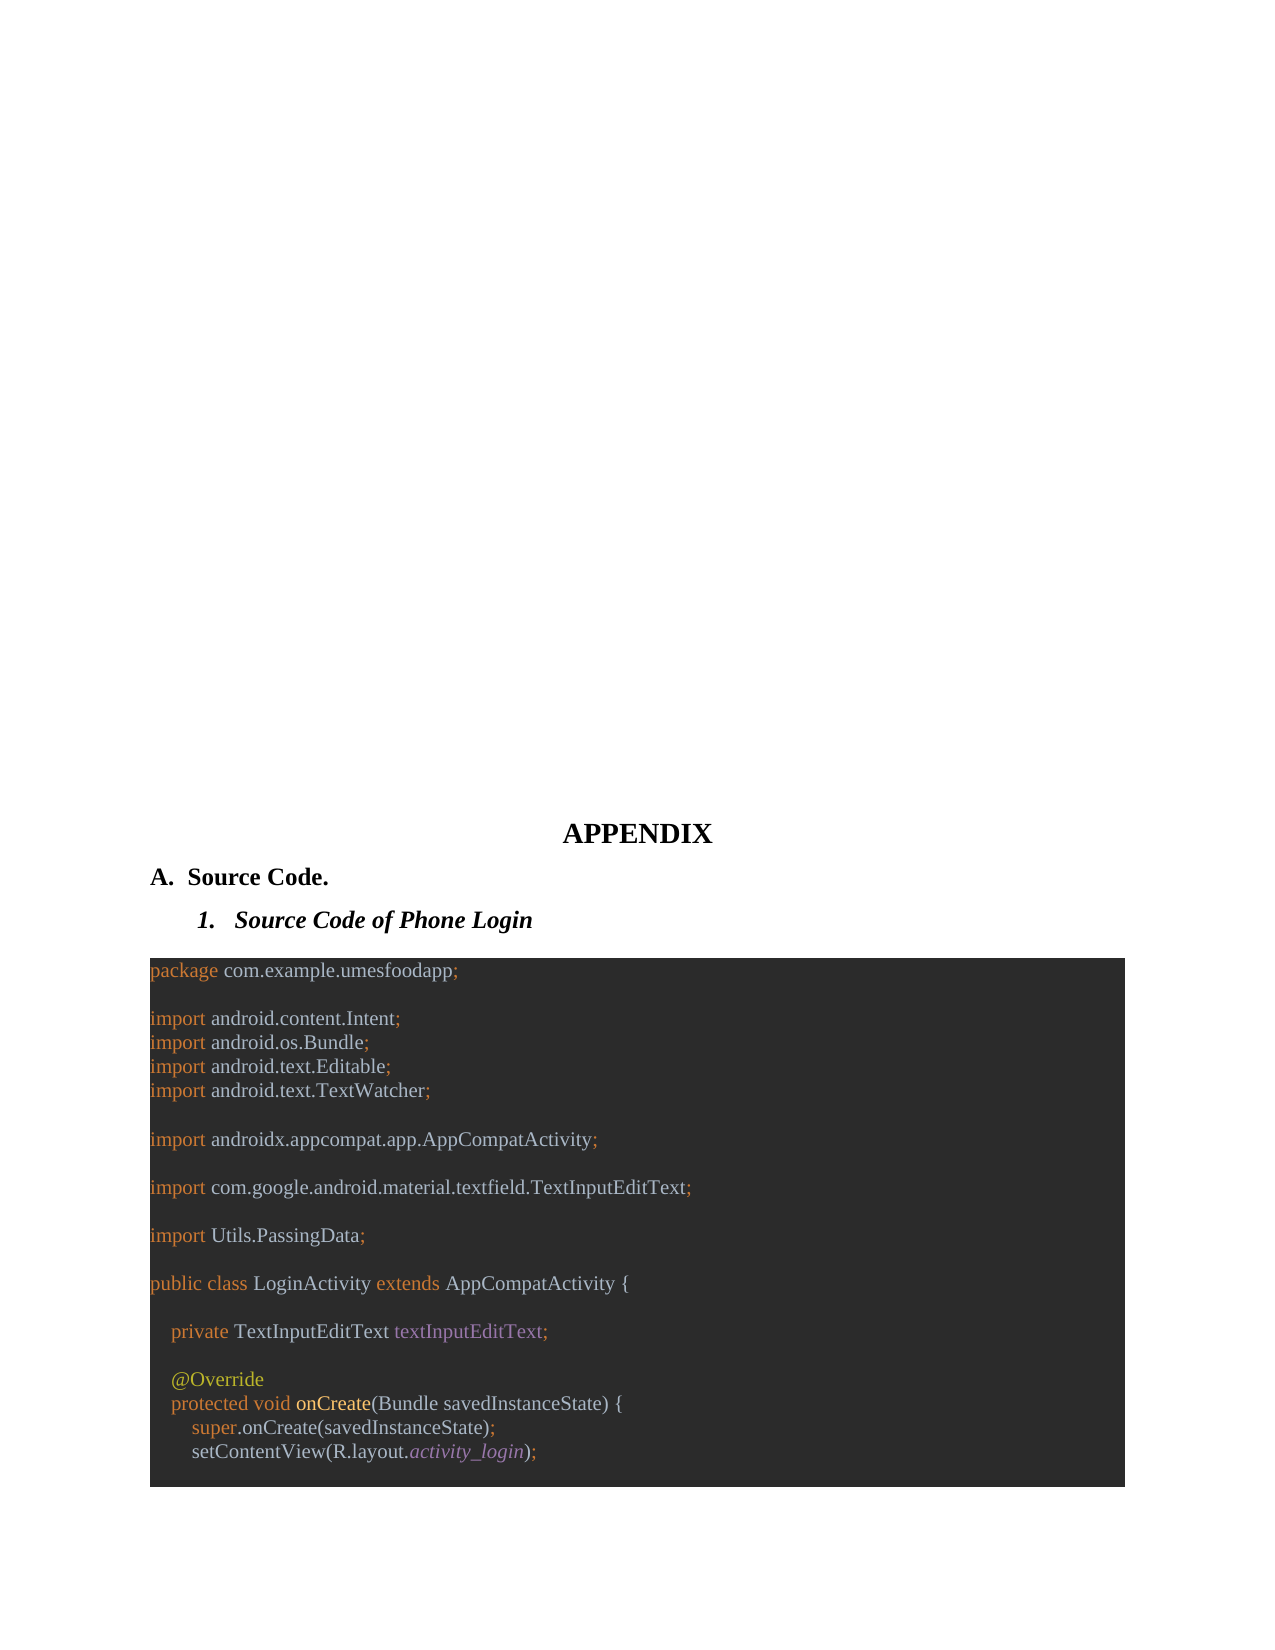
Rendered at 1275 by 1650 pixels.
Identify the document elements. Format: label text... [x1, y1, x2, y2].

text Source Code. [150, 862, 1125, 891]
text Appendix [150, 816, 1125, 849]
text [150, 958, 1125, 1487]
list Source Code of Phone Login [197, 905, 1125, 934]
